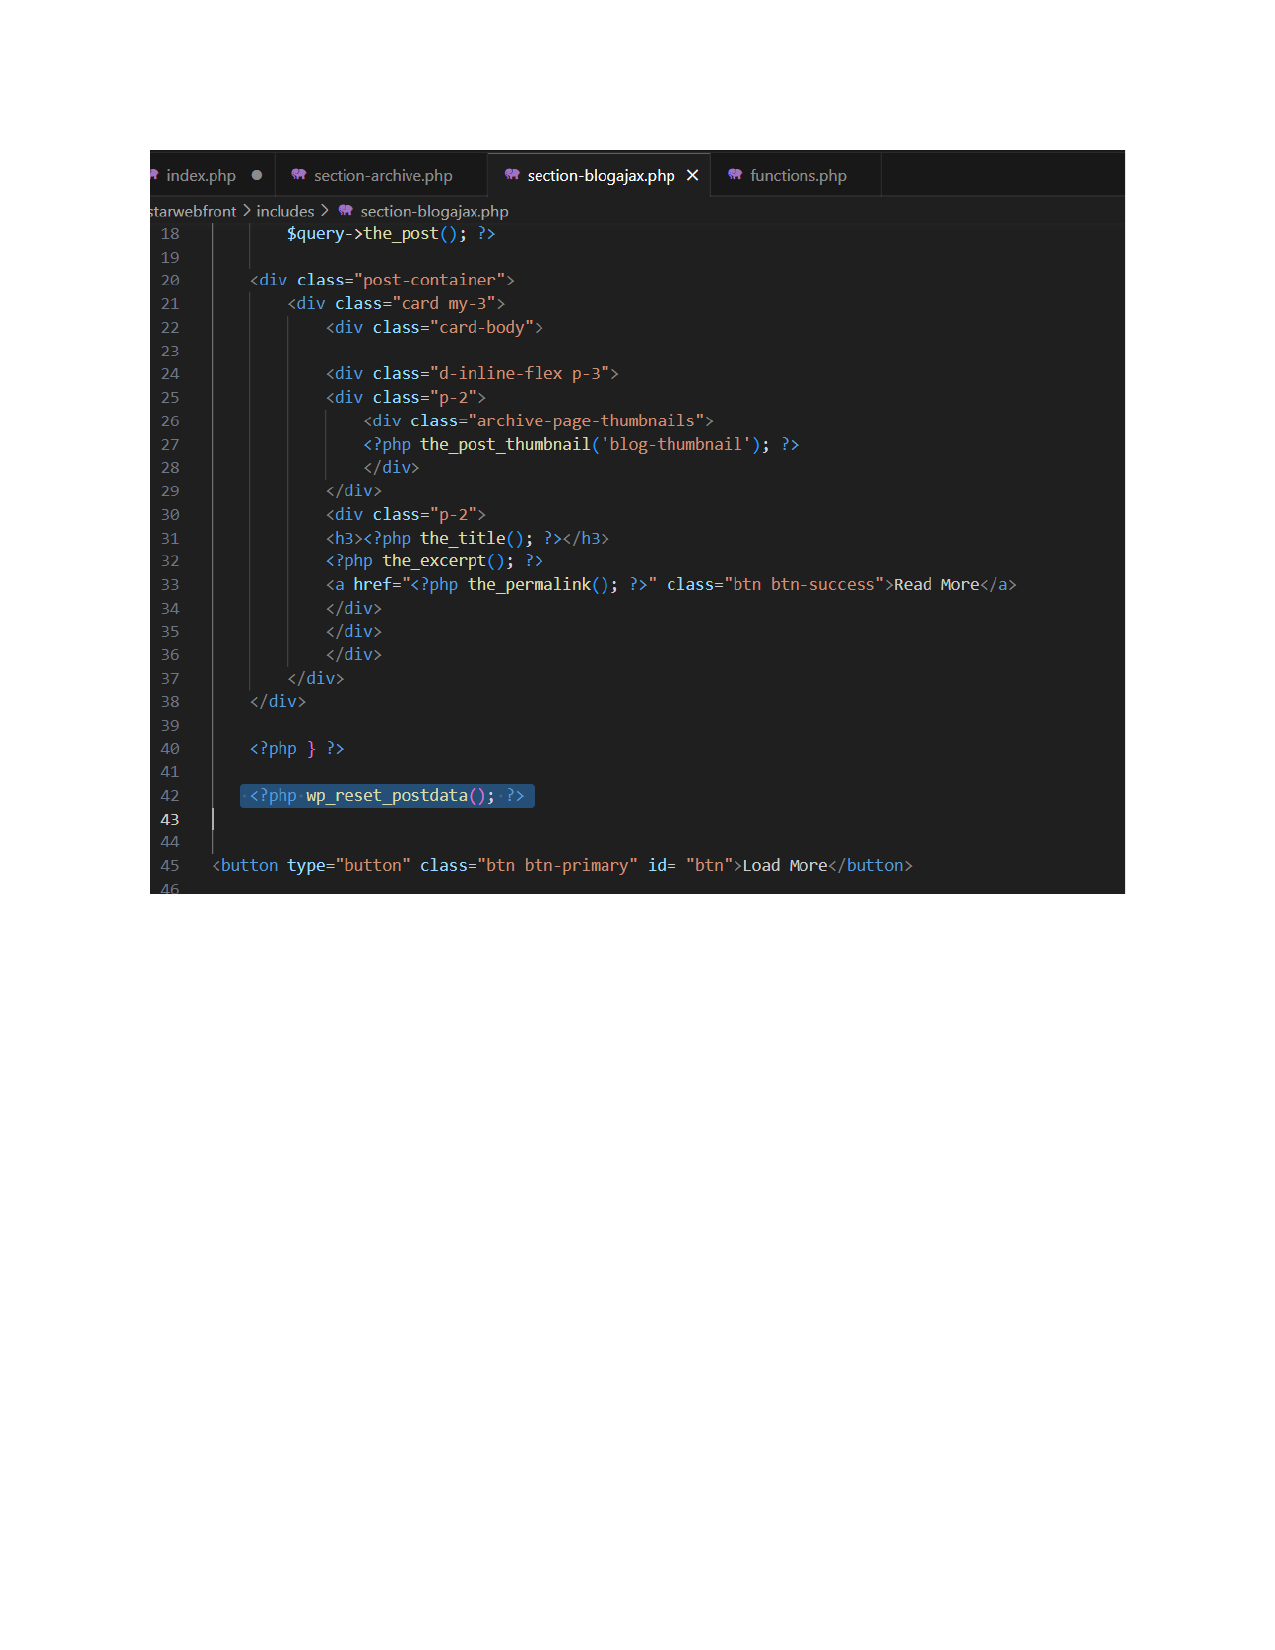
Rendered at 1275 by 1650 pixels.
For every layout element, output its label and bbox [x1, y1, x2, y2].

picture [150, 150, 1125, 894]
